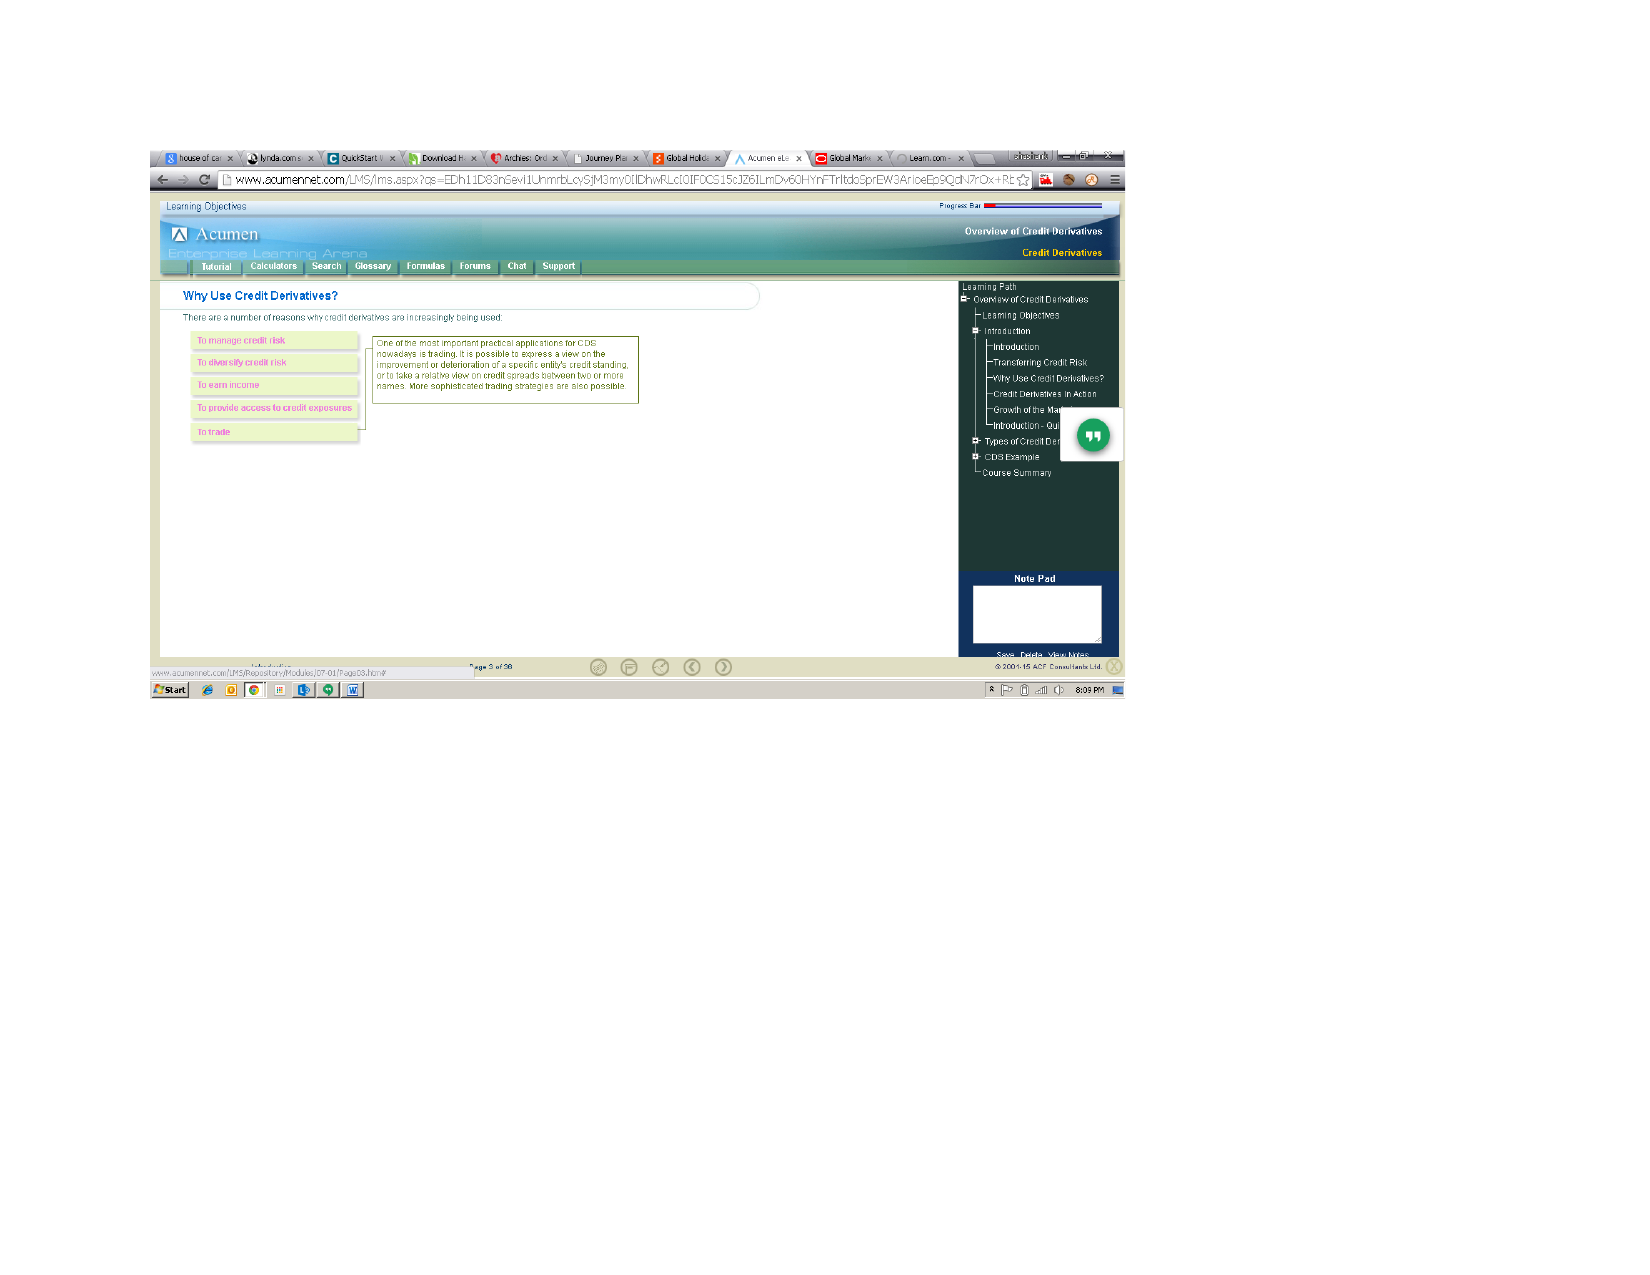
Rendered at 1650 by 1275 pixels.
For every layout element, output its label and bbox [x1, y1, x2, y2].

picture [150, 150, 1125, 699]
